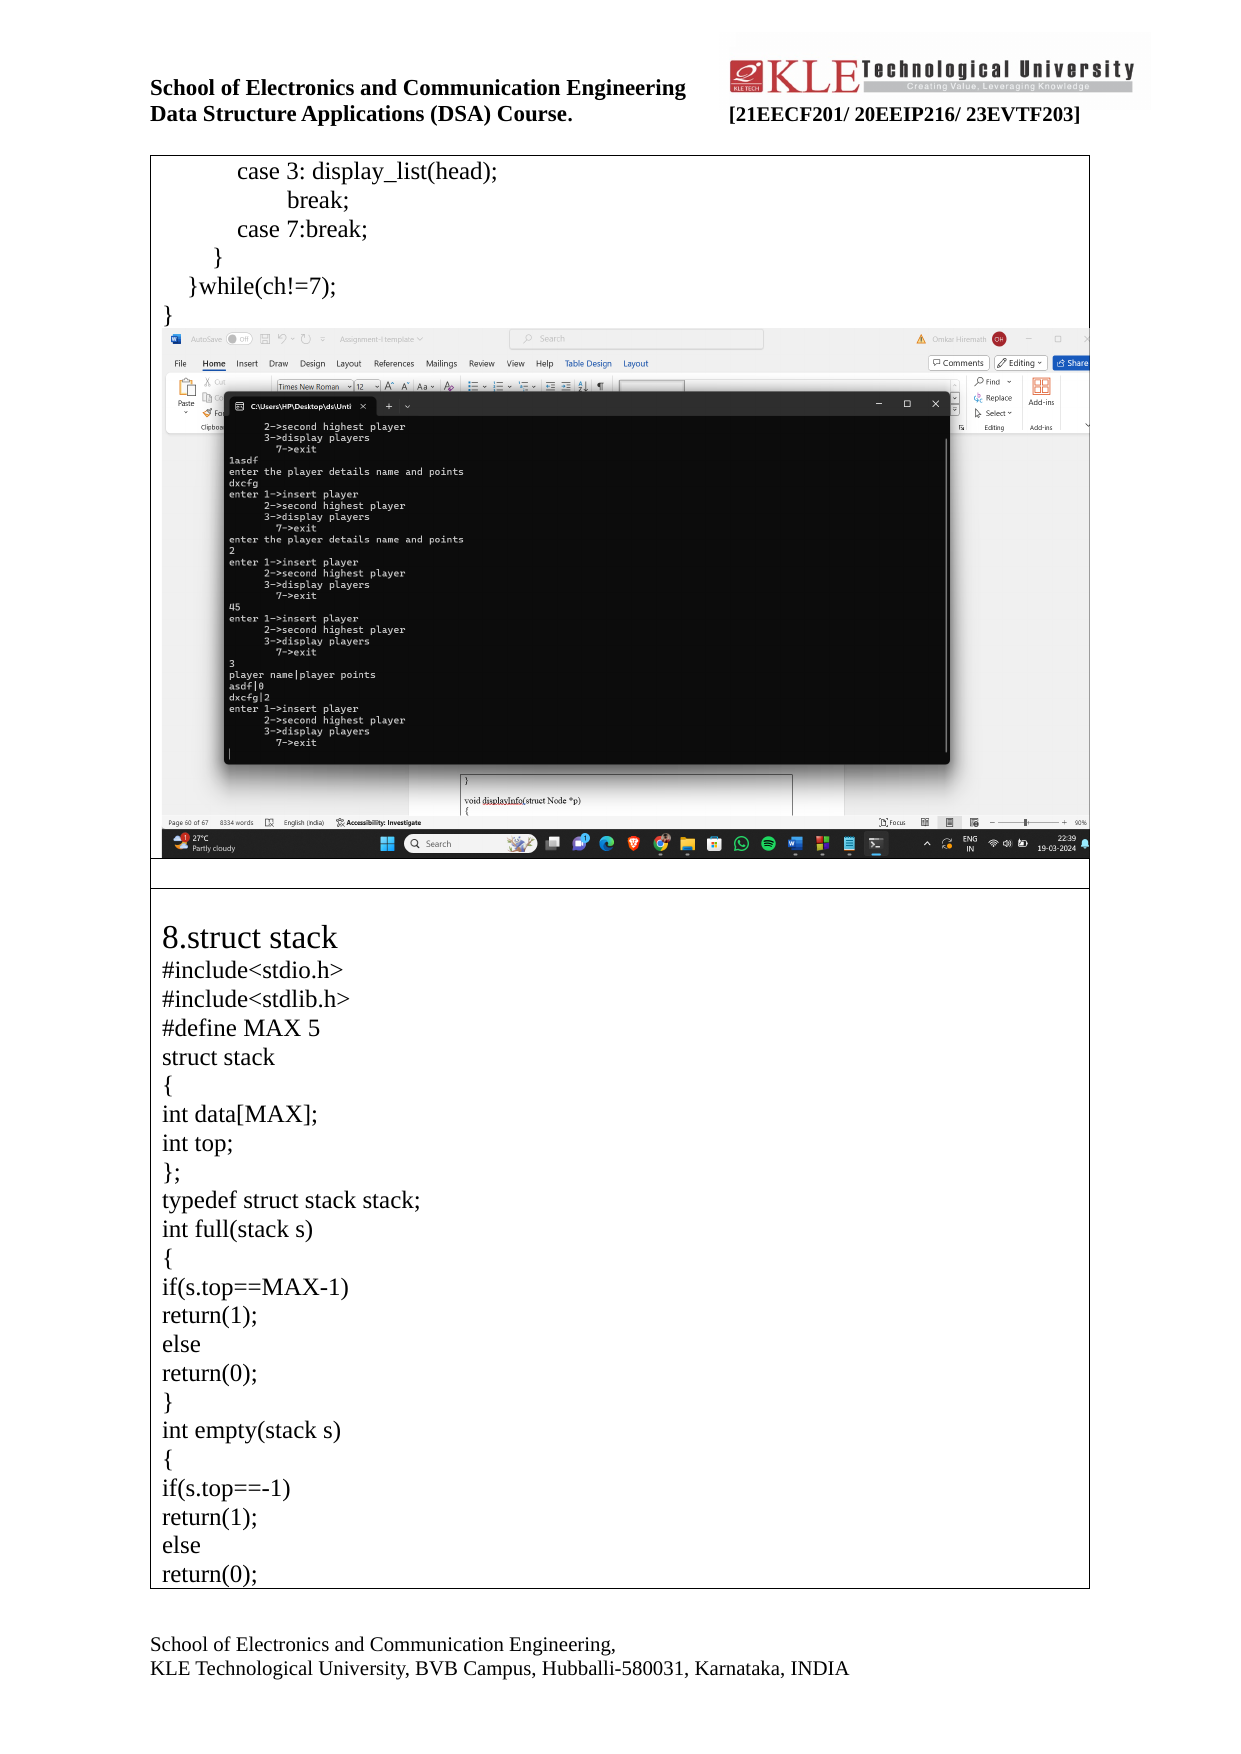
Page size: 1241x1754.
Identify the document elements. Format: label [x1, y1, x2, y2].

table_cell [151, 156, 1089, 858]
table_cell [151, 889, 1089, 1588]
table_cell [151, 859, 1089, 887]
picture [719, 32, 1151, 110]
picture [161, 328, 1090, 858]
